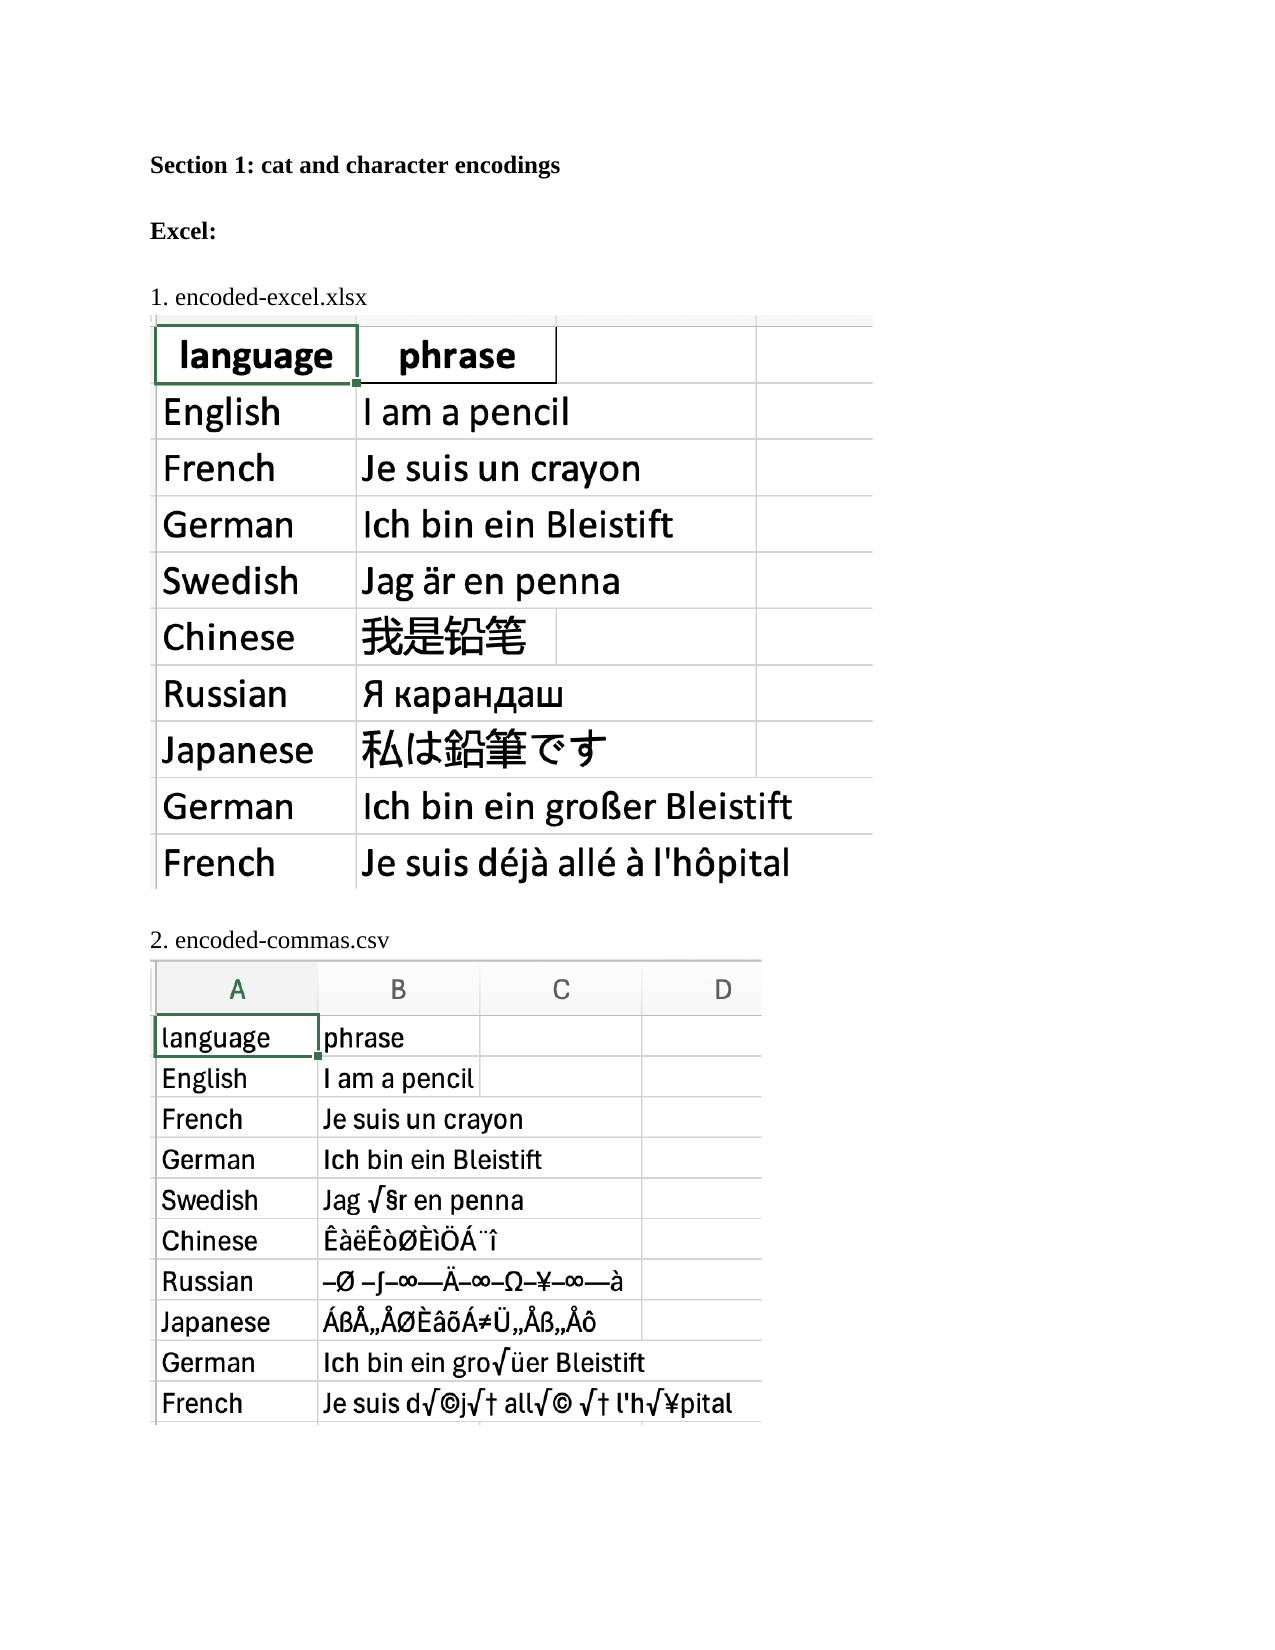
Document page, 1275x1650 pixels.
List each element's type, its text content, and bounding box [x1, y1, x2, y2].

text Excel: [150, 216, 1125, 245]
picture [150, 315, 873, 889]
text Section 1: cat and character encodings [150, 150, 1125, 179]
text 1. encoded-excel.xlsx [150, 282, 1125, 311]
text 2. encoded-commas.csv [150, 926, 1125, 954]
picture [150, 958, 762, 1425]
